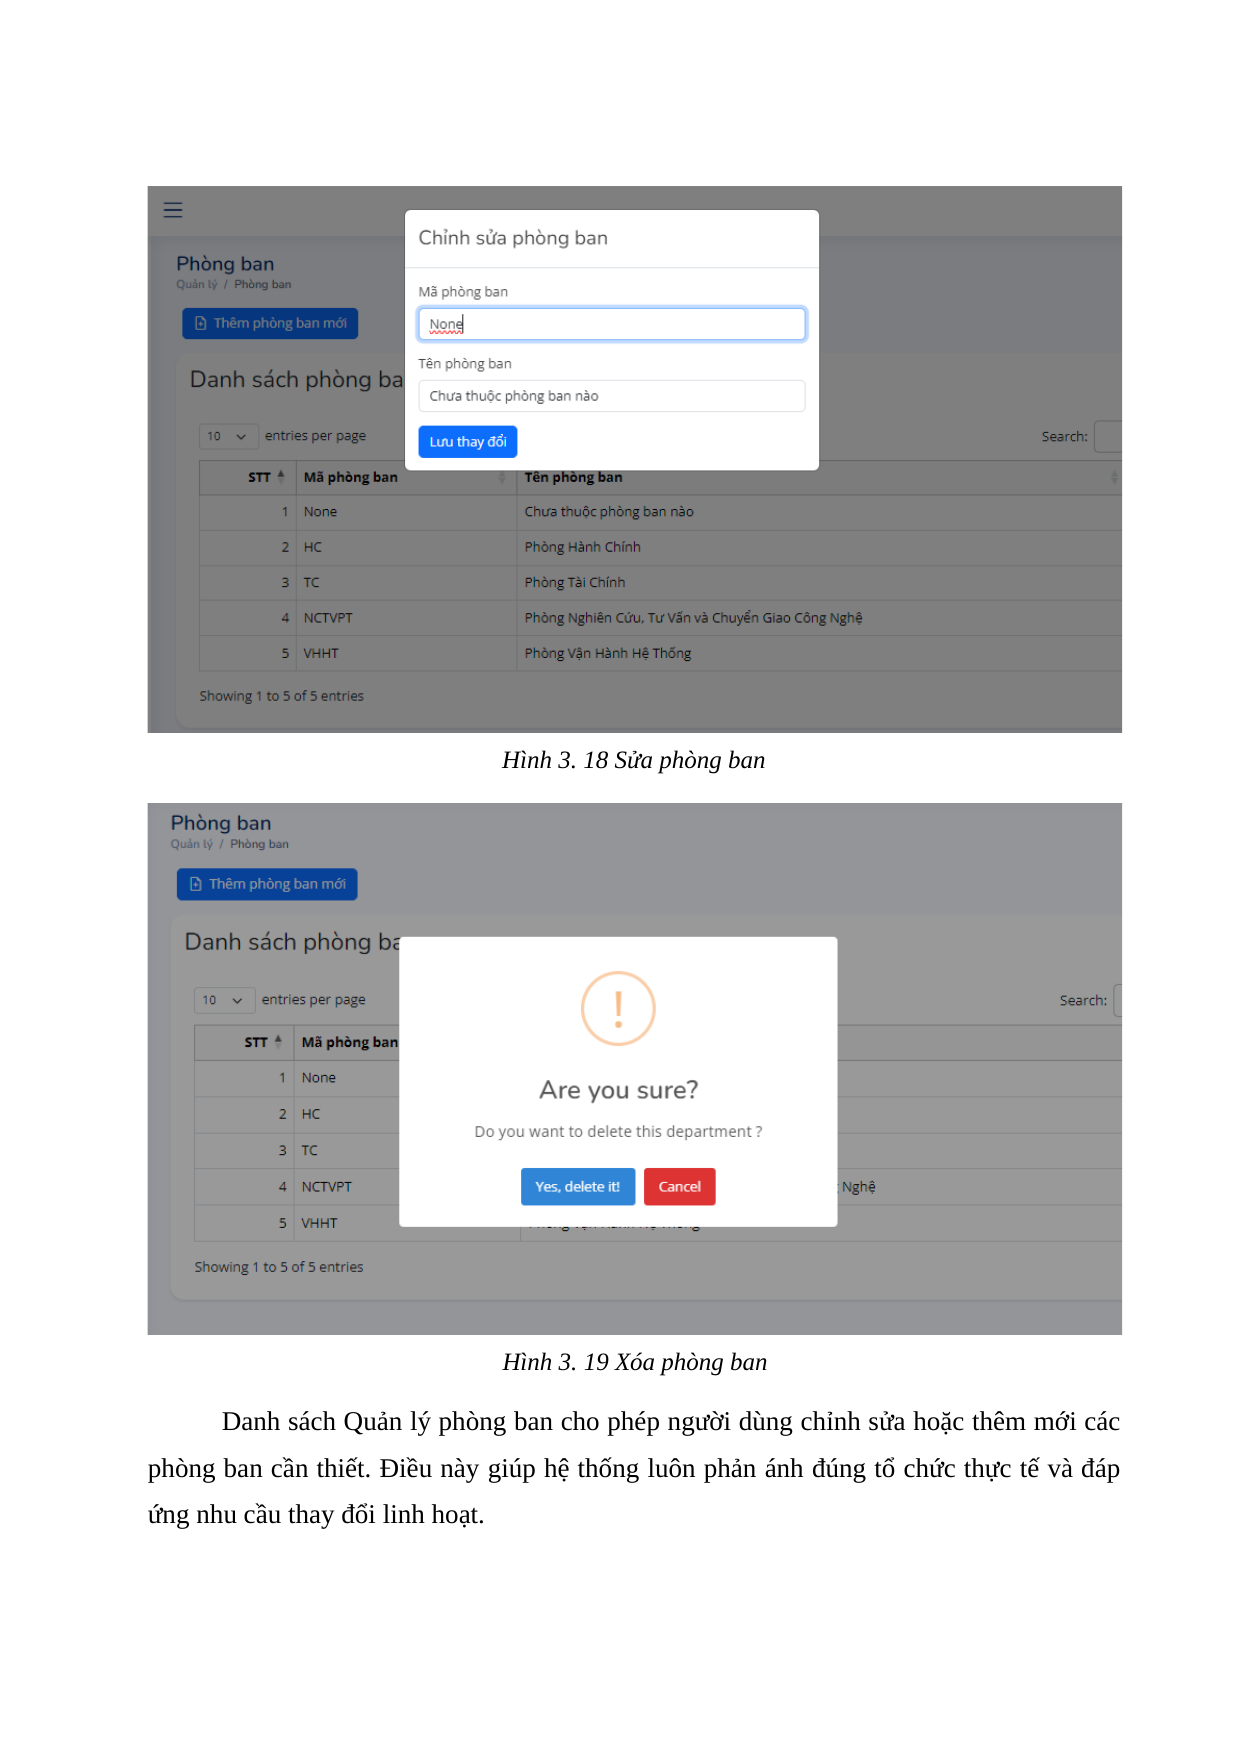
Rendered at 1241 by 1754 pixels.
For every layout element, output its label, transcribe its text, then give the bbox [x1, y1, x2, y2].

text Hình 3. 18 Sửa phòng ban [148, 745, 1122, 774]
text Danh sách Quản lý phòng ban cho phép người dùng chỉnh sửa hoặc thêm mới các phòng ban cần thiết. Điều này giúp hệ thống luôn phản ánh đúng tổ chức thực tế và đáp ứng nhu cầu thay đổi linh hoạt. [148, 1405, 1122, 1529]
picture [147, 803, 1123, 1335]
text Hình 3. 19 Xóa phòng ban [148, 1347, 1122, 1376]
picture [147, 186, 1123, 733]
